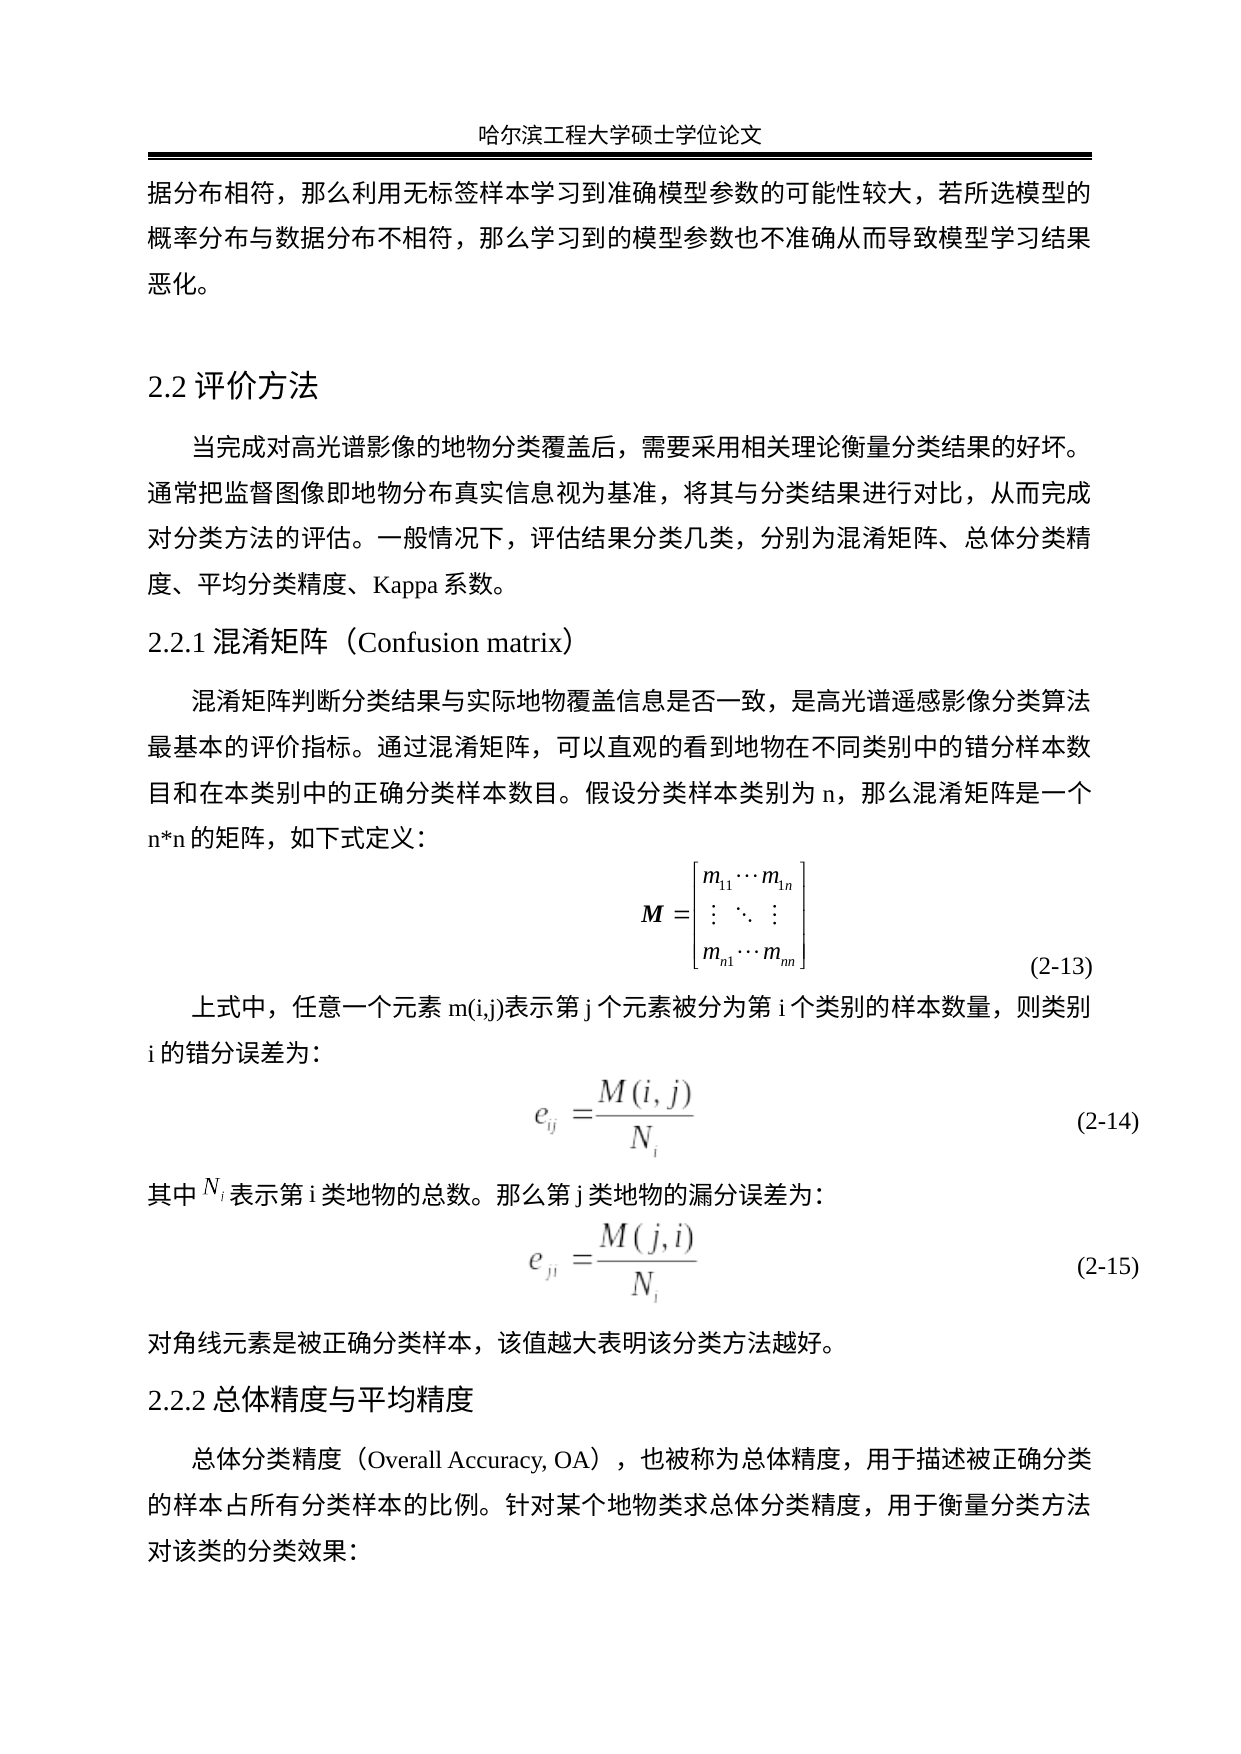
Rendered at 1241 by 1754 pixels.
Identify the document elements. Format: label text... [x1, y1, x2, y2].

subtitle 2.2 评价方法 [148, 361, 1092, 407]
subtitle 2.2.2总体精度与平均精度 [148, 1374, 1092, 1420]
text 当完成对高光谱影像的地物分类覆盖后，需要采用相关理论衡量分类结果的好坏。通常把监督图像即地物分布真实信息视为基准，将其与分类结果进行对比，从而完成对分类方法的评估。一般情况下，评估结果分类几类，分别为混淆矩阵、总体分类精度、平均分类精度、Kappa系数。 [148, 419, 1092, 603]
text (2-13) [148, 857, 1092, 980]
text 总体分类精度（Overall Accuracy, OA），也被称为总体精度，用于描述被正确分类的样本占所有分类样本的比例。针对某个地物类求总体分类精度，用于衡量分类方法对该类的分类效果： [148, 1432, 1092, 1570]
text (2-15) [148, 1216, 1092, 1316]
text 其中表示第i类地物的总数。那么第j类地物的漏分误差为： [148, 1170, 1092, 1216]
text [148, 165, 1092, 303]
text 混淆矩阵判断分类结果与实际地物覆盖信息是否一致，是高光谱遥感影像分类算法最基本的评价指标。通过混淆矩阵，可以直观的看到地物在不同类别中的错分样本数目和在本类别中的正确分类样本数目。假设分类样本类别为n，那么混淆矩阵是一个n*n的矩阵，如下式定义： [148, 674, 1092, 857]
text 对角线元素是被正确分类样本，该值越大表明该分类方法越好。 [148, 1316, 1092, 1361]
text 上式中，任意一个元素m(i,j)表示第j个元素被分为第i个类别的样本数量，则类别i的错分误差为： [148, 980, 1092, 1071]
subtitle 2.2.1混淆矩阵（Confusion matrix） [148, 615, 1092, 661]
text (2-14) [148, 1071, 1092, 1170]
